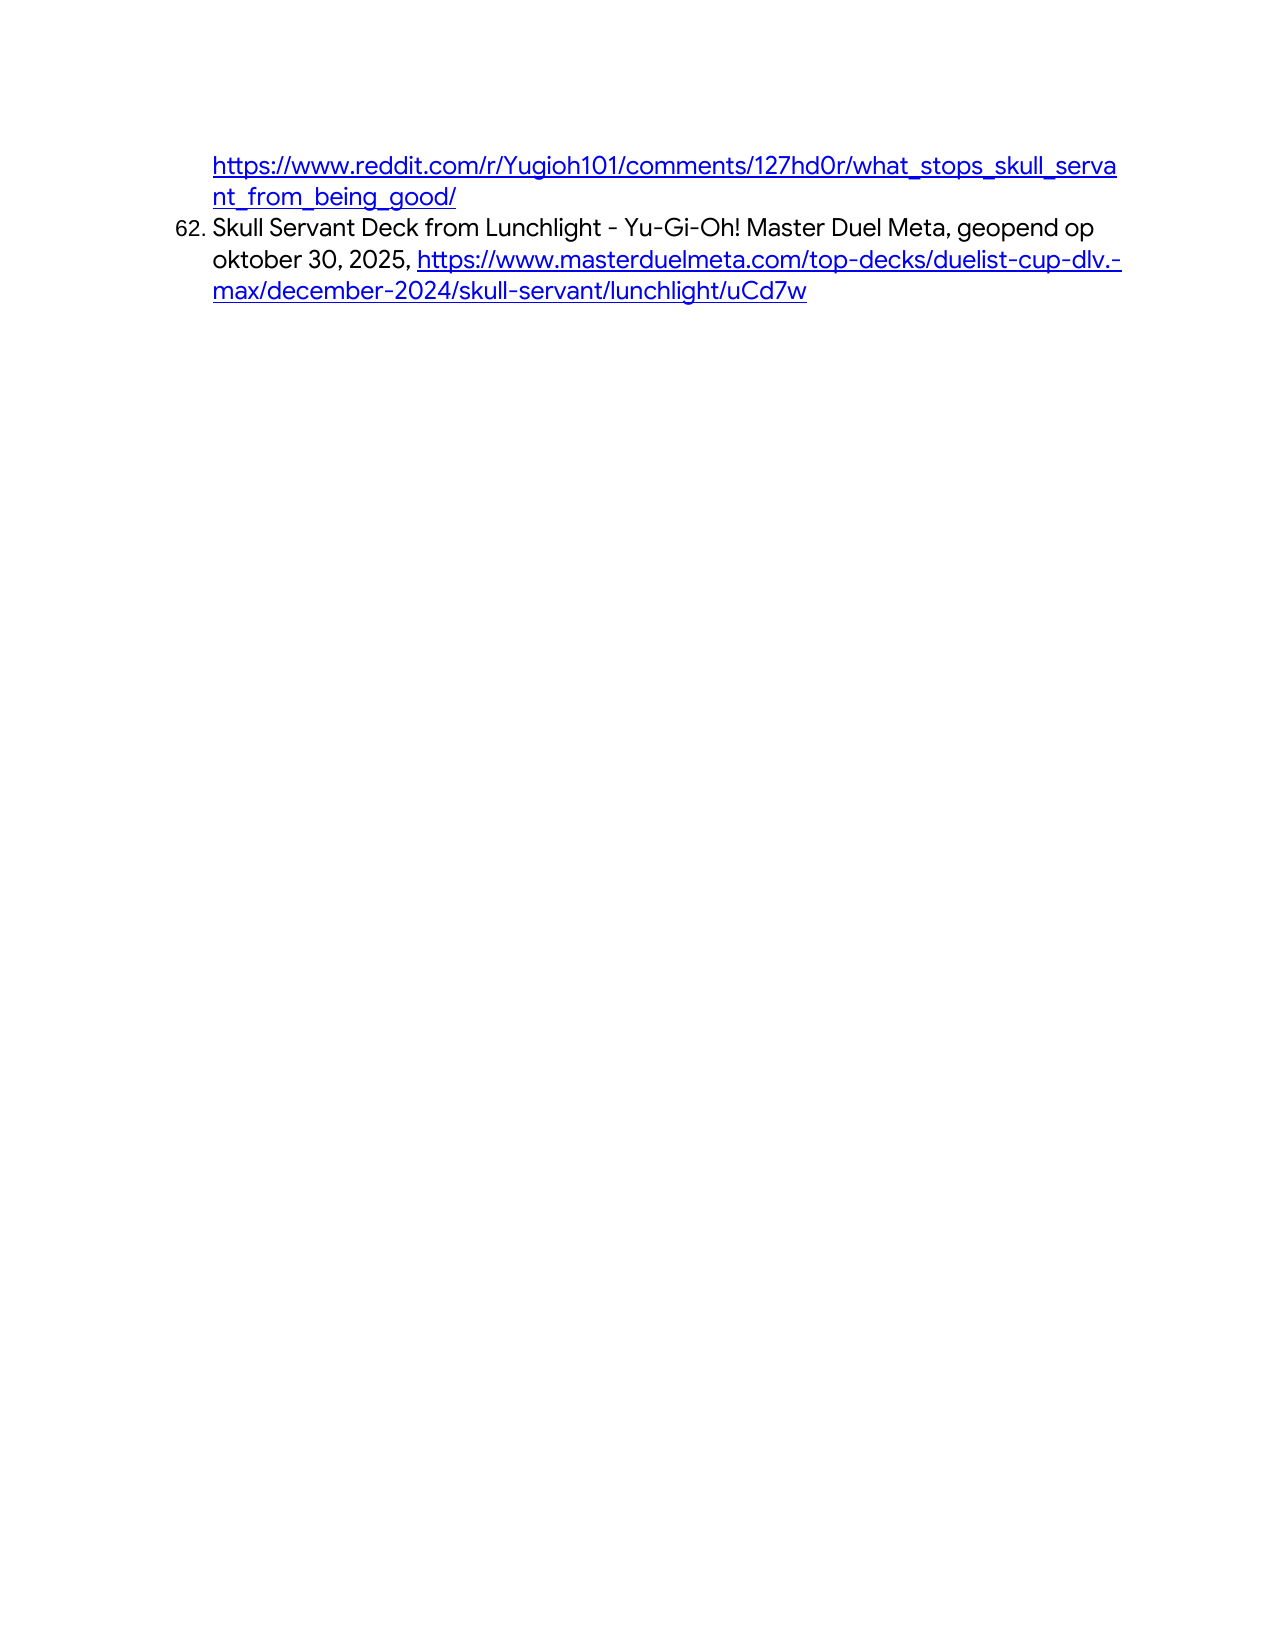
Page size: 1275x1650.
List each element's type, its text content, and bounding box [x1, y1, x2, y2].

list Skull Servant Deck from Lunchlight - Yu-Gi-Oh! Master Duel Meta, geopend op oktober 30, 2025, https://www.masterduelmeta.com/top-decks/duelist-cup-dlv.-max/december-2024/skull-servant/lunchlight/uCd7w [175, 213, 1125, 307]
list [175, 150, 1125, 213]
